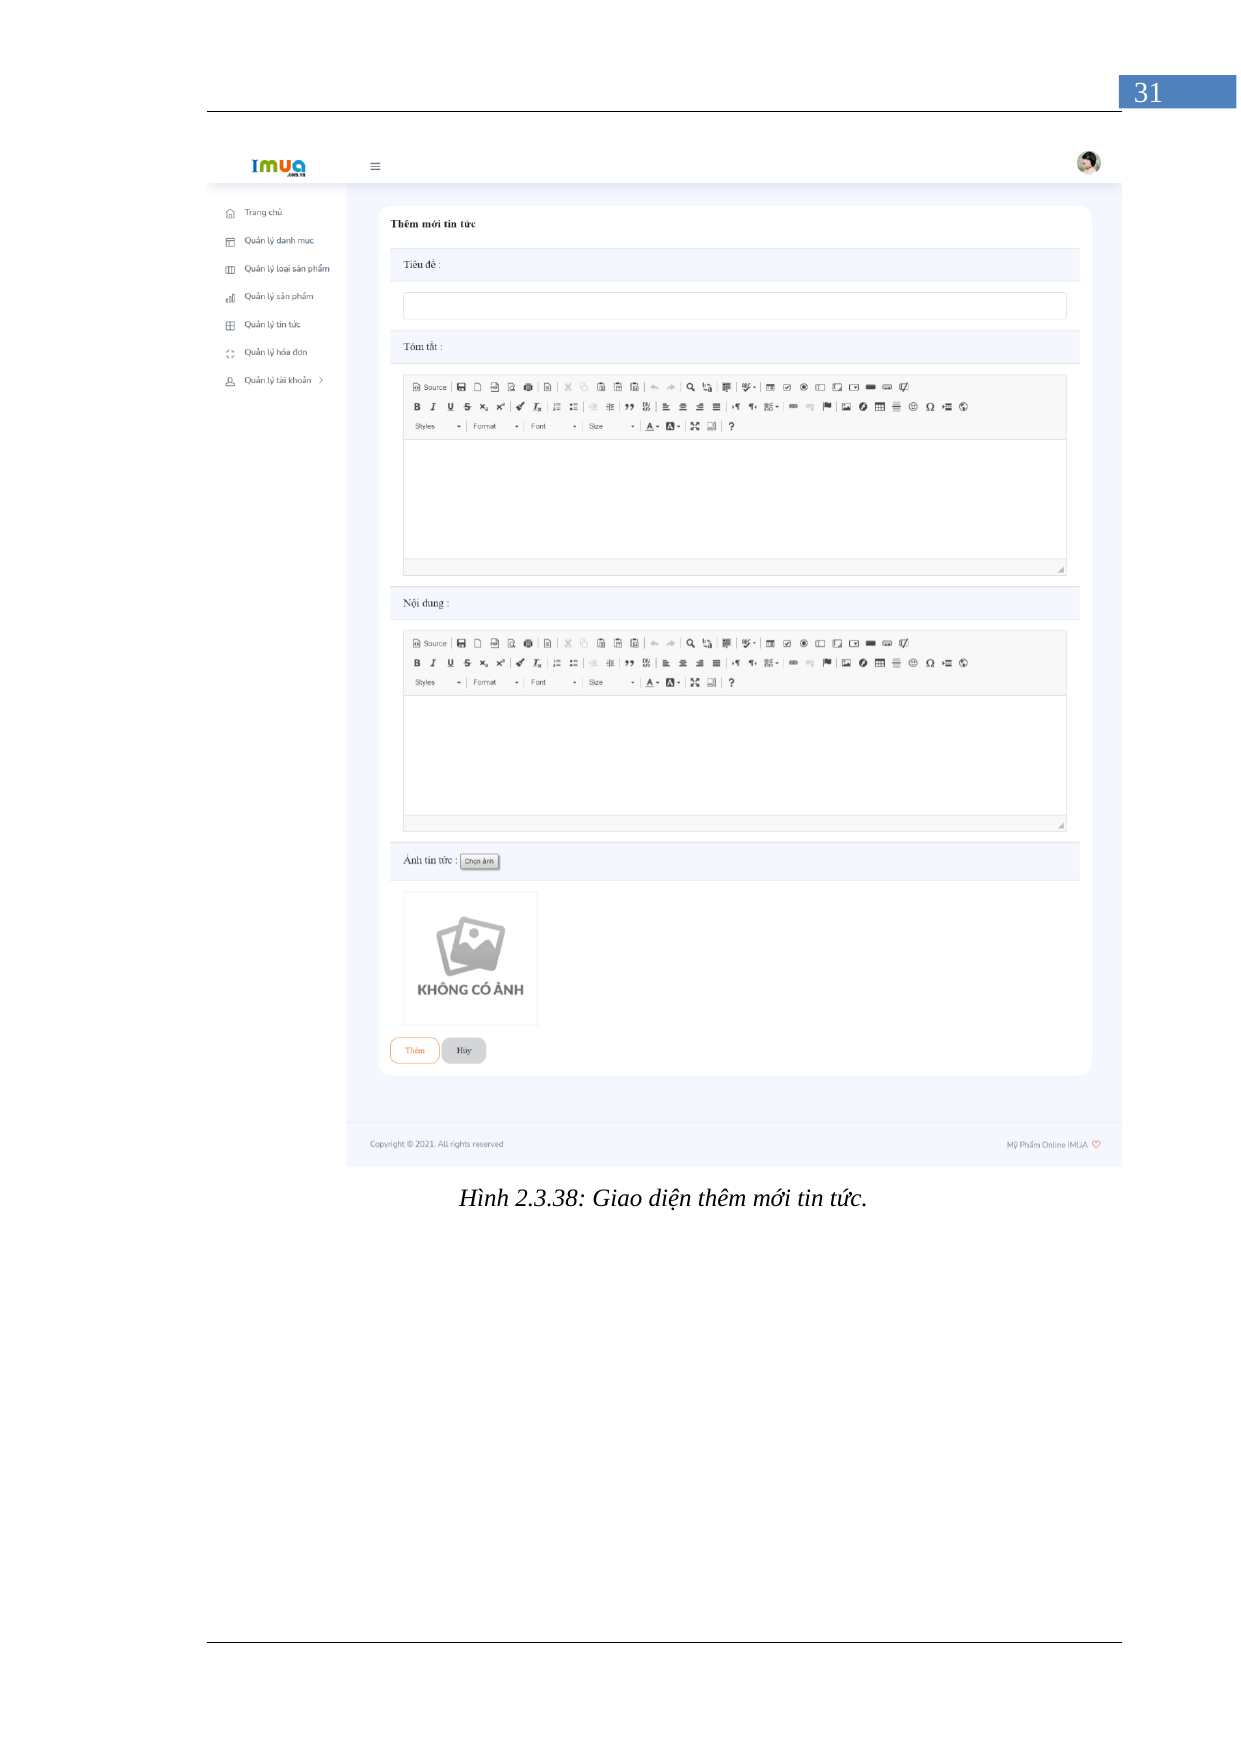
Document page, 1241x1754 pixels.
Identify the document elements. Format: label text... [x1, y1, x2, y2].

text Hình 2.3.38: Giao diện thêm mới tin tức. [207, 1183, 1122, 1212]
picture [206, 147, 1123, 1167]
